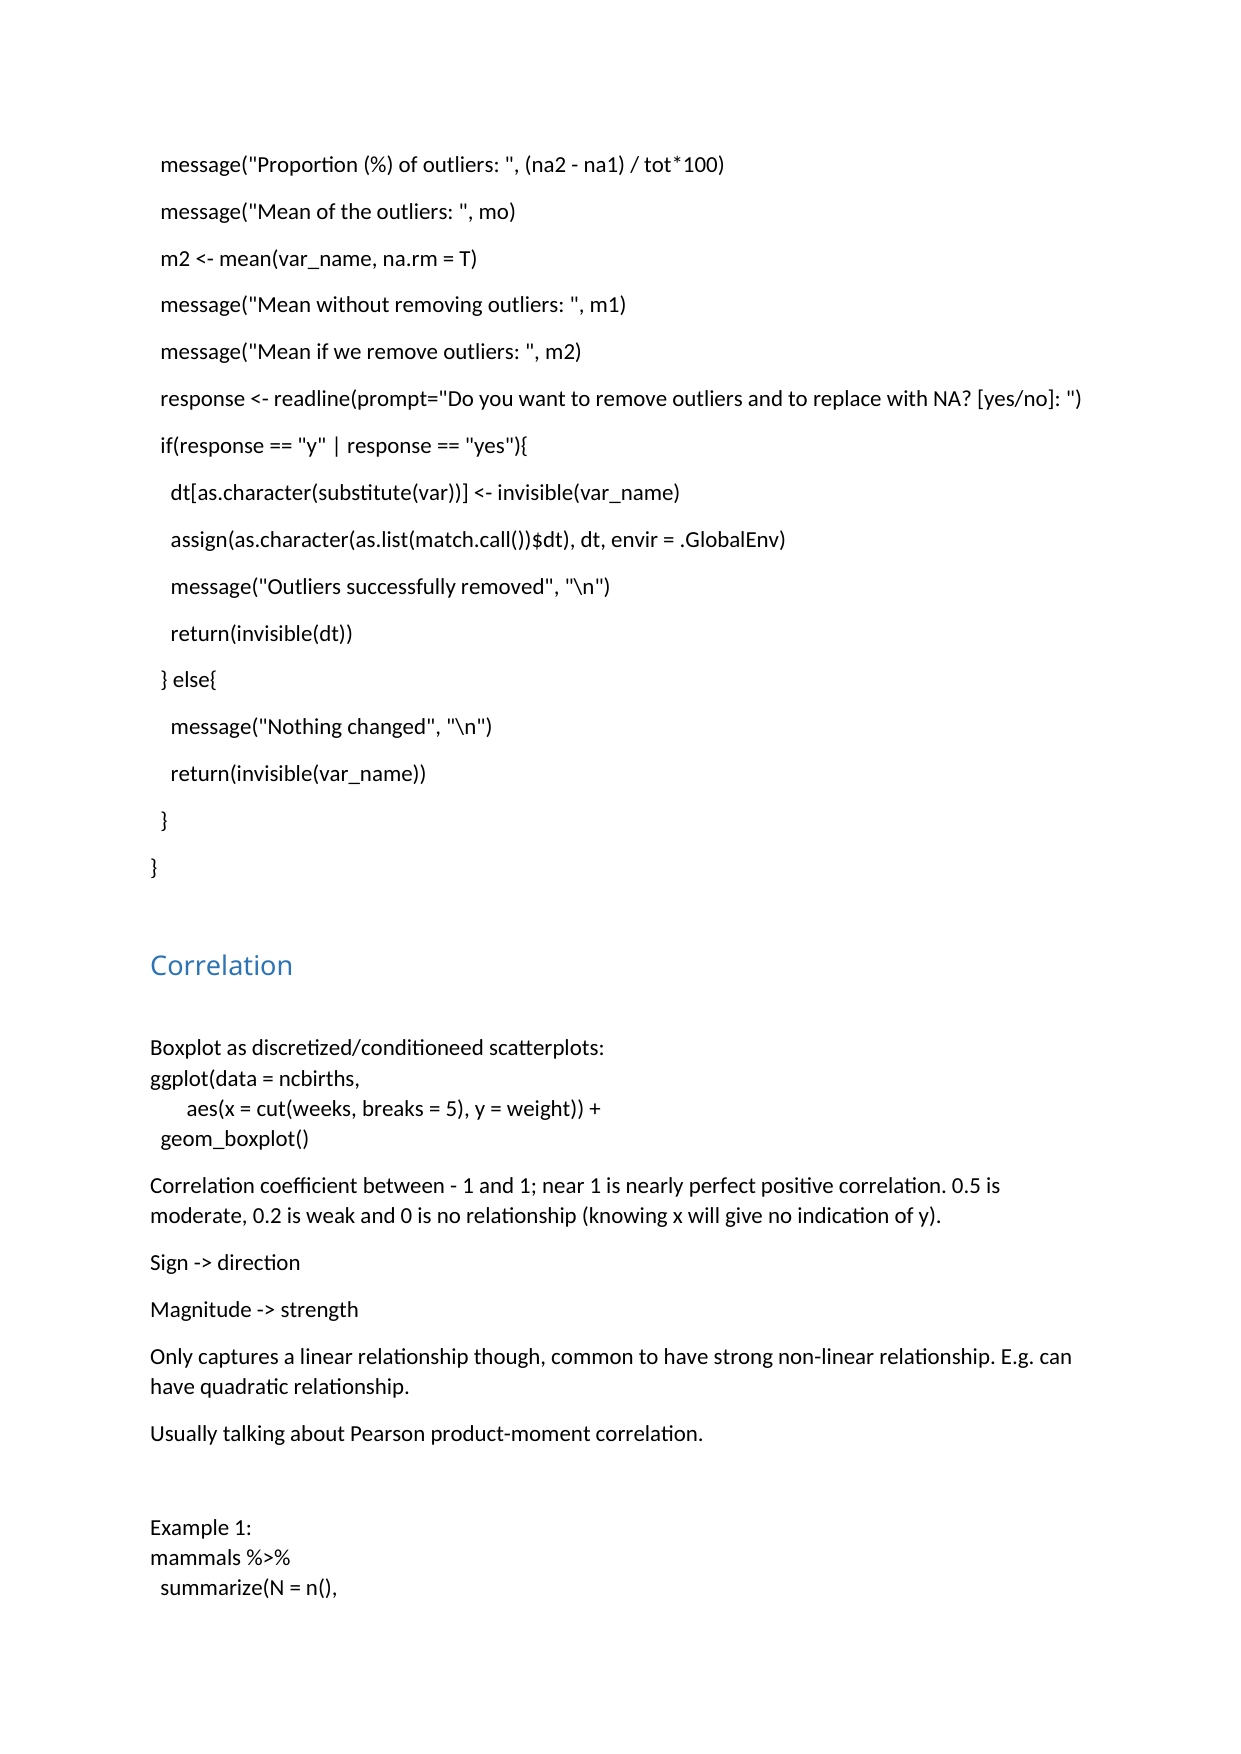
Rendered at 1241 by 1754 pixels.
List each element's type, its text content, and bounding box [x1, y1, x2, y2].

text message("Outliers successfully removed", "\n") [150, 572, 1090, 600]
text Boxplot as discretized/conditioneed scatterplots: ggplot(data = ncbirths, aes(x = cut(weeks, breaks = 5), y = weight)) + geom_boxplot() [150, 1033, 1090, 1152]
text assign(as.character(as.list(match.call())$dt), dt, envir = .GlobalEnv) [150, 525, 1090, 553]
text return(invisible(var_name)) [150, 759, 1090, 787]
text Sign -> direction [150, 1248, 1090, 1276]
text message("Proportion (%) of outliers: ", (na2 - na1) / tot*100) [150, 150, 1090, 178]
text Only captures a linear relationship though, common to have strong non-linear relationship. E.g. can have quadratic relationship. [150, 1342, 1090, 1400]
text return(invisible(dt)) [150, 619, 1090, 647]
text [150, 1513, 1090, 1601]
text dt[as.character(substitute(var))] <- invisible(var_name) [150, 478, 1090, 506]
text } [150, 853, 1090, 881]
text message("Mean of the outliers: ", mo) [150, 197, 1090, 225]
text } [150, 806, 1090, 834]
text } else{ [150, 666, 1090, 694]
text Magnitude -> strength [150, 1295, 1090, 1323]
subtitle Correlation [150, 947, 1090, 984]
text message("Nothing changed", "\n") [150, 712, 1090, 741]
text m2 <- mean(var_name, na.rm = T) [150, 244, 1090, 272]
text Correlation coefficient between - 1 and 1; near 1 is nearly perfect positive correlation. 0.5 is moderate, 0.2 is weak and 0 is no relationship (knowing x will give no indication of y). [150, 1171, 1090, 1229]
text message("Mean without removing outliers: ", m1) [150, 291, 1090, 319]
text if(response == "y" | response == "yes"){ [150, 431, 1090, 459]
text response <- readline(prompt="Do you want to remove outliers and to replace with NA? [yes/no]: ") [150, 384, 1090, 412]
text Usually talking about Pearson product-moment correlation. [150, 1419, 1090, 1447]
text message("Mean if we remove outliers: ", m2) [150, 337, 1090, 366]
